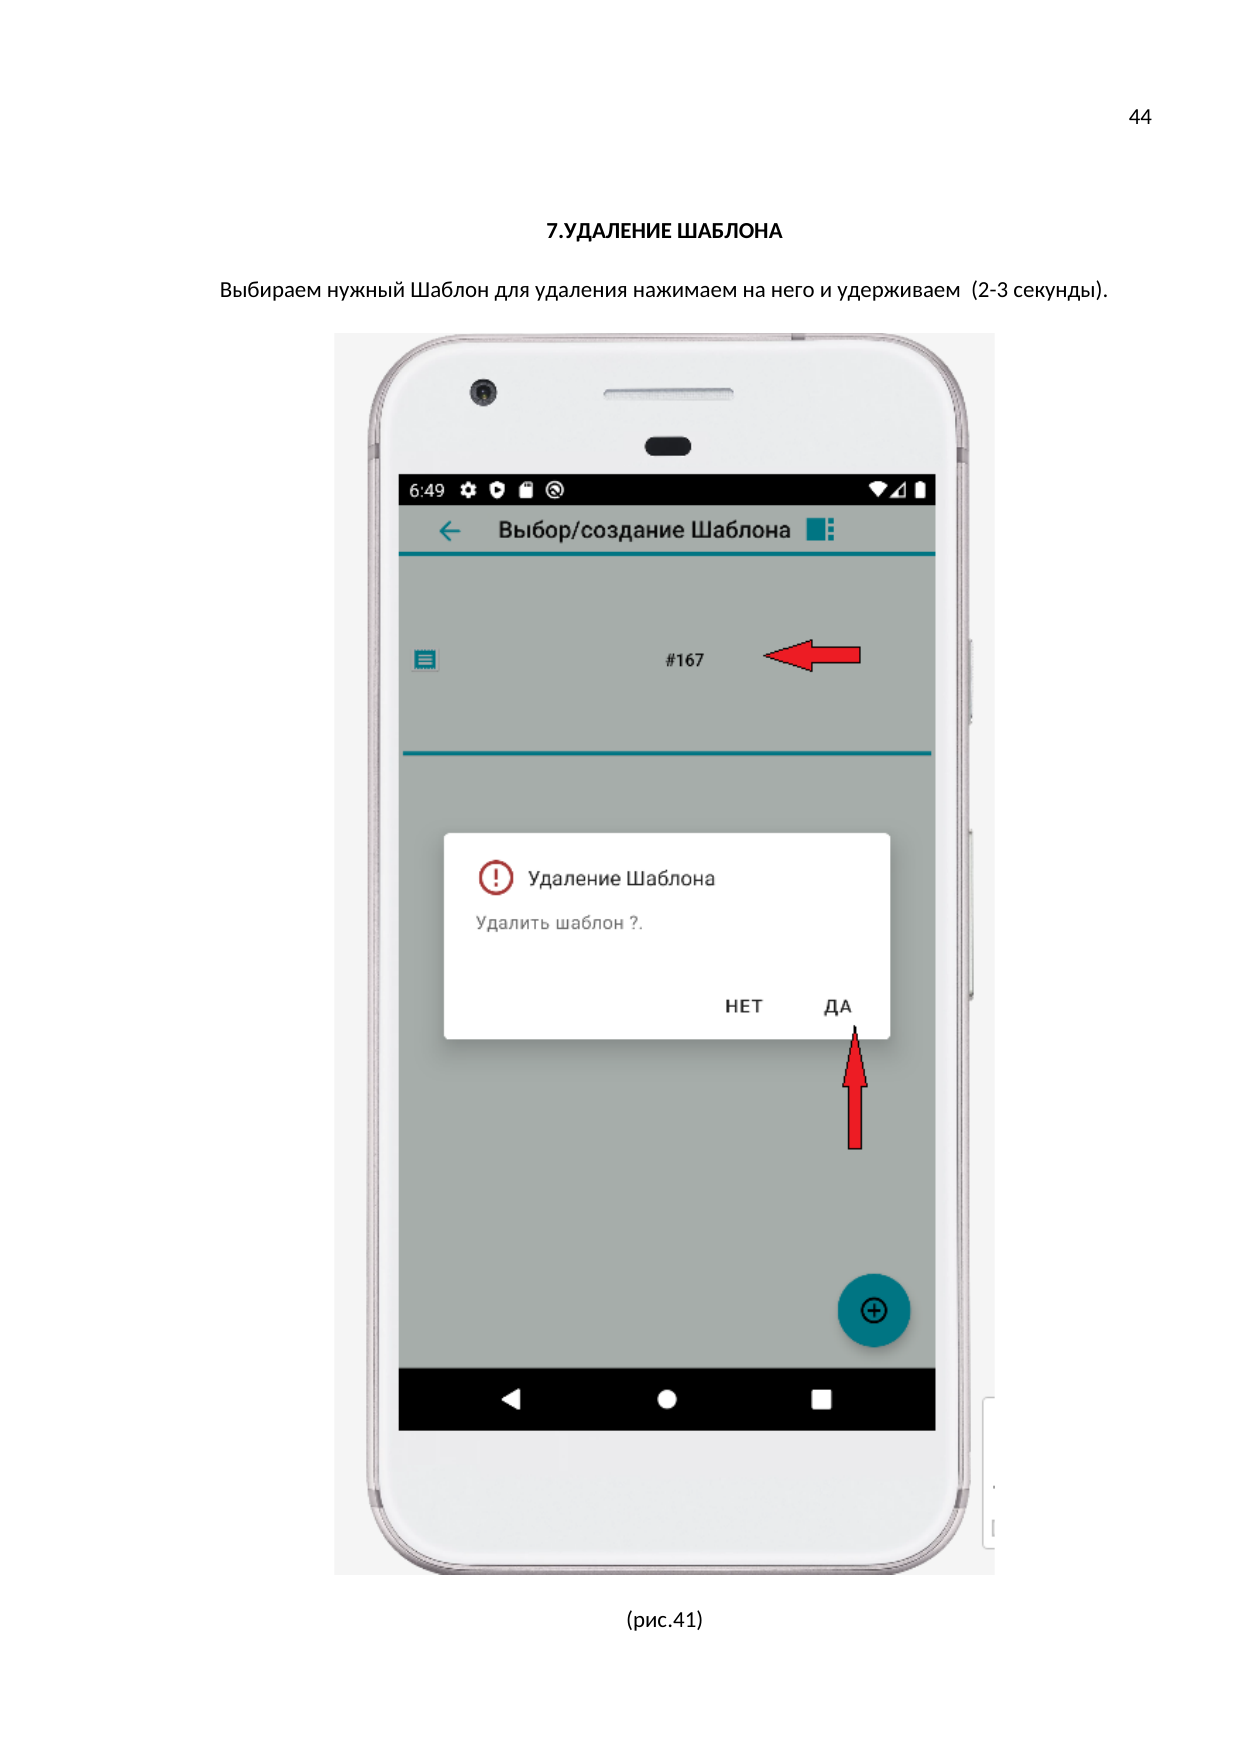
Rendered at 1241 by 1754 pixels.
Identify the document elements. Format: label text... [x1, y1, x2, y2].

text 7.УДАЛЕНИЕ ШАБЛОНА [177, 216, 1152, 244]
text Выбираем нужный Шаблон для удаления нажимаем на него и удерживаем (2-3 секунды). [177, 275, 1152, 303]
text (рис.41) [177, 1605, 1152, 1633]
picture [334, 333, 995, 1575]
